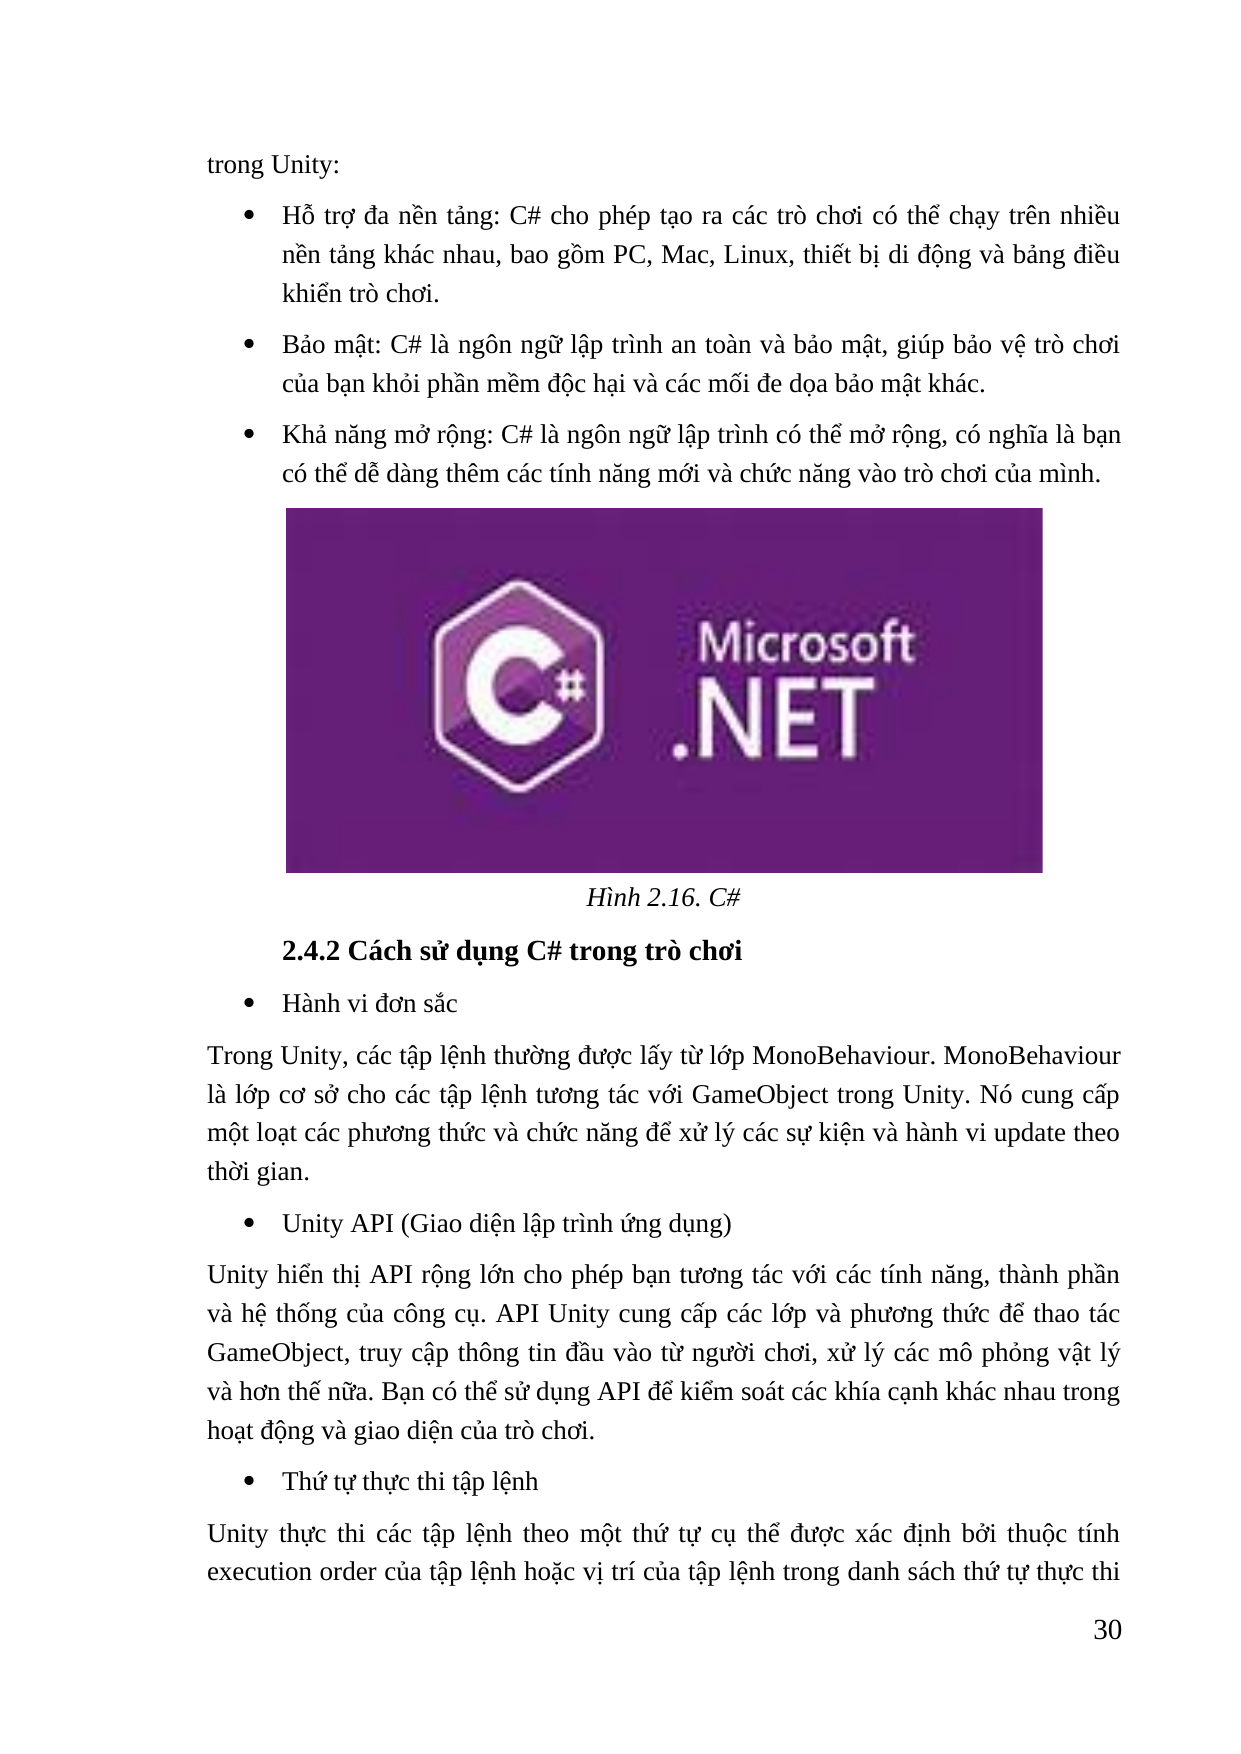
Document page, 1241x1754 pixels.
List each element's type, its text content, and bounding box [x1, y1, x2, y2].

picture [286, 508, 1043, 873]
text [207, 148, 1122, 179]
list Hỗ trợ đa nền tảng: C# cho phép tạo ra các trò chơi có thể chạy trên nhiều nền tảng khác nhau, bao gồm PC, Mac, Linux, thiết bị di động và bảng điều khiển trò chơi. [244, 199, 1122, 308]
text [207, 1517, 1122, 1587]
list Unity API (Giao diện lập trình ứng dụng) [244, 1207, 1122, 1238]
list Khả năng mở rộng: C# là ngôn ngữ lập trình có thể mở rộng, có nghĩa là bạn có thể dễ dàng thêm các tính năng mới và chức năng vào trò chơi của mình. [244, 418, 1122, 489]
text Unity hiển thị API rộng lớn cho phép bạn tương tác với các tính năng, thành phần và hệ thống của công cụ. API Unity cung cấp các lớp và phương thức để thao tác GameObject, truy cập thông tin đầu vào từ người chơi, xử lý các mô phỏng vật lý và hơn thế nữa. Bạn có thể sử dụng API để kiểm soát các khía cạnh khác nhau trong hoạt động và giao diện của trò chơi. [207, 1258, 1122, 1445]
list Hành vi đơn sắc [244, 987, 1122, 1018]
list Thứ tự thực thi tập lệnh [244, 1465, 1122, 1496]
text Hình 2.16. C# [207, 881, 1122, 912]
text Trong Unity, các tập lệnh thường được lấy từ lớp MonoBehaviour. MonoBehaviour là lớp cơ sở cho các tập lệnh tương tác với GameObject trong Unity. Nó cung cấp một loạt các phương thức và chức năng để xử lý các sự kiện và hành vi update theo thời gian. [207, 1039, 1122, 1187]
list Bảo mật: C# là ngôn ngữ lập trình an toàn và bảo mật, giúp bảo vệ trò chơi của bạn khỏi phần mềm độc hại và các mối đe dọa bảo mật khác. [244, 328, 1122, 398]
subtitle 2.4.2 Cách sử dụng C# trong trò chơi [207, 933, 1122, 966]
